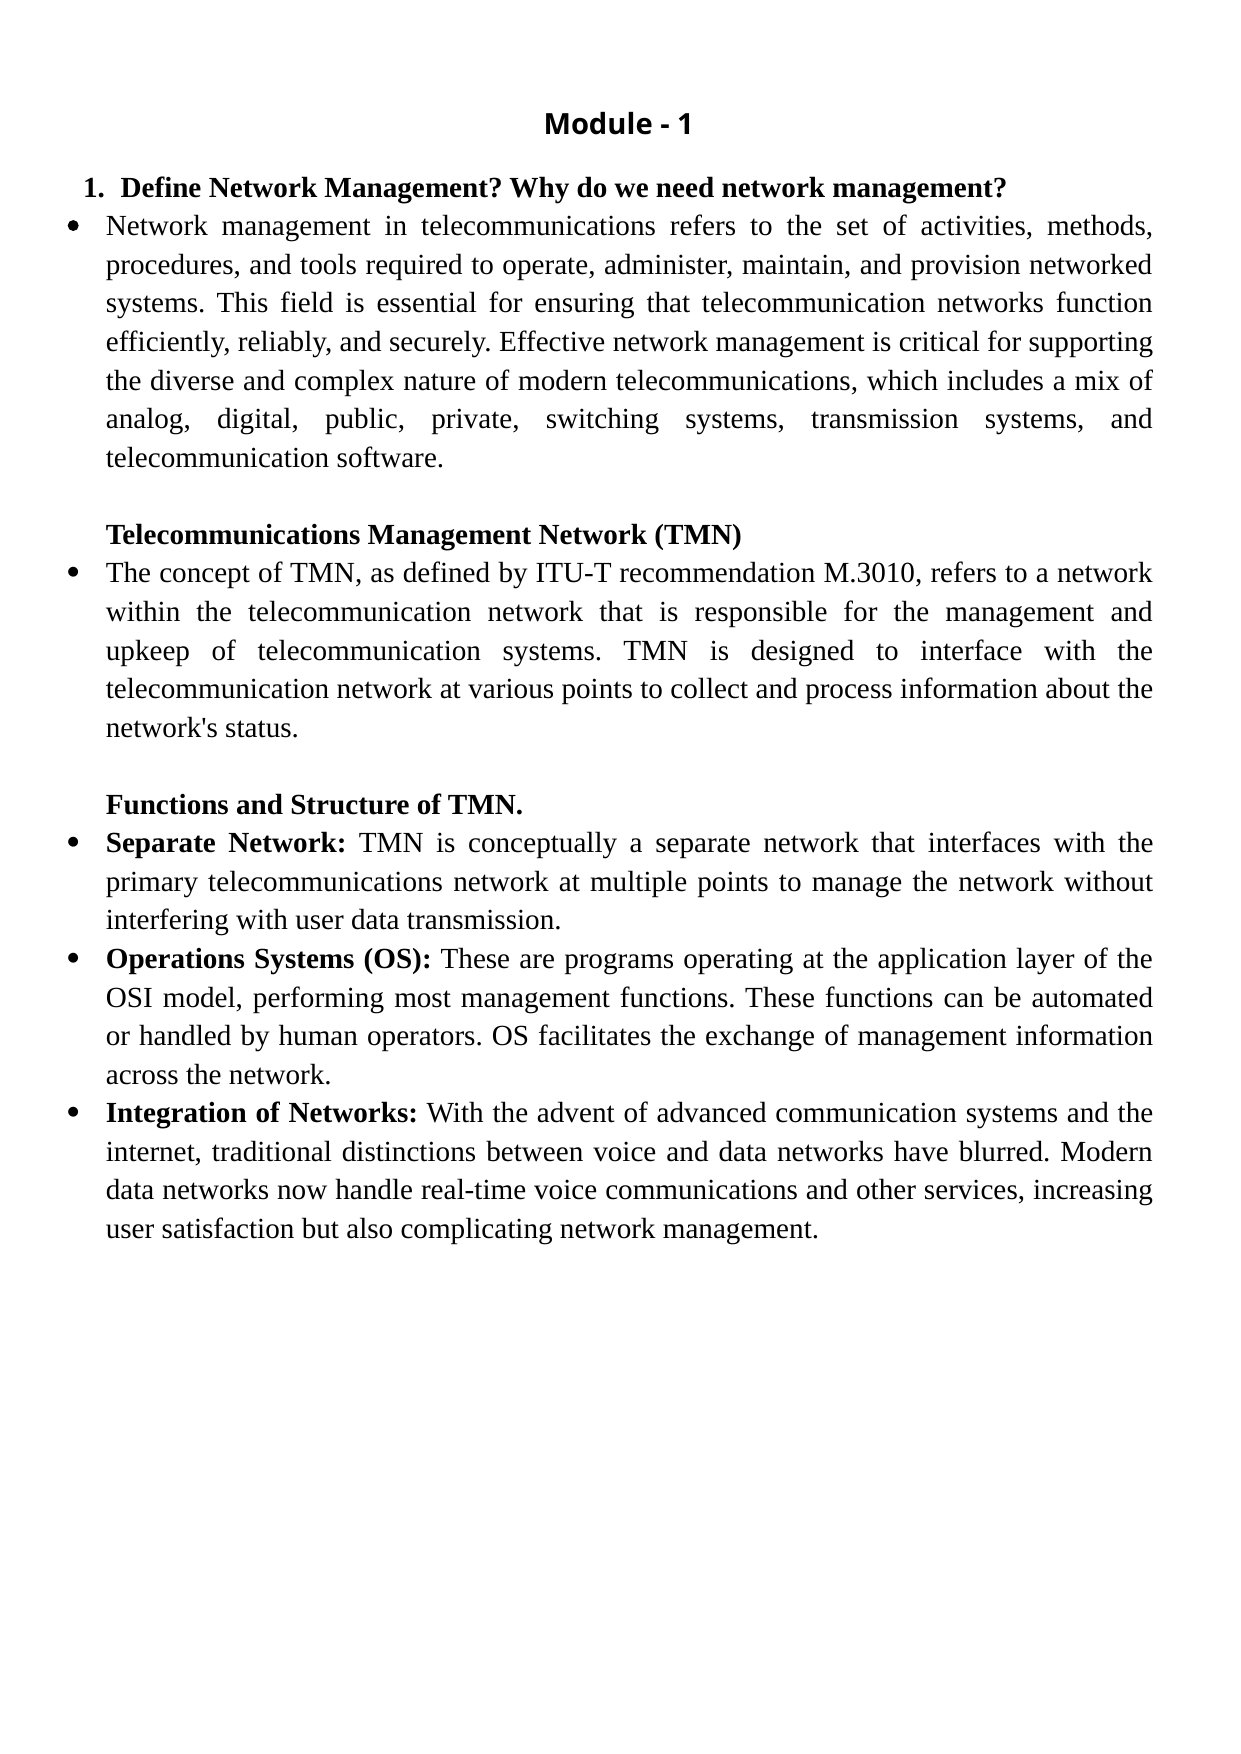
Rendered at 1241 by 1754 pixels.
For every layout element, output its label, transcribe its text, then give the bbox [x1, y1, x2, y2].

list Network management in telecommunications refers to the set of activities, methods, procedures, and tools required to operate, administer, maintain, and provision networked systems. This field is essential for ensuring that telecommunication networks function efficiently, reliably, and securely. Effective network management is critical for supporting the diverse and complex nature of modern telecommunications, which includes a mix of analog, digital, public, private, switching systems, transmission systems, and telecommunication software. [68, 208, 1154, 473]
list Define Network Management? Why do we need network management? [83, 170, 1154, 203]
list Separate Network: TMN is conceptually a separate network that interfaces with the primary telecommunications network at multiple points to manage the network without interfering with user data transmission. [68, 825, 1154, 936]
text Module - 1 [83, 103, 1154, 143]
list Functions and Structure of TMN. [106, 787, 1154, 820]
list Integration of Networks: With the advent of advanced communication systems and the internet, traditional distinctions between voice and data networks have blurred. Modern data networks now handle real-time voice communications and other services, increasing user satisfaction but also complicating network management. [68, 1095, 1154, 1244]
list Telecommunications Management Network (TMN) [106, 478, 1154, 550]
list Operations Systems (OS): These are programs operating at the application layer of the OSI model, performing most management functions. These functions can be automated or handled by human operators. OS facilitates the exchange of management information across the network. [68, 941, 1154, 1090]
list The concept of TMN, as defined by ITU-T recommendation M.3010, refers to a network within the telecommunication network that is responsible for the management and upkeep of telecommunication systems. TMN is designed to interface with the telecommunication network at various points to collect and process information about the network's status. [68, 555, 1154, 743]
